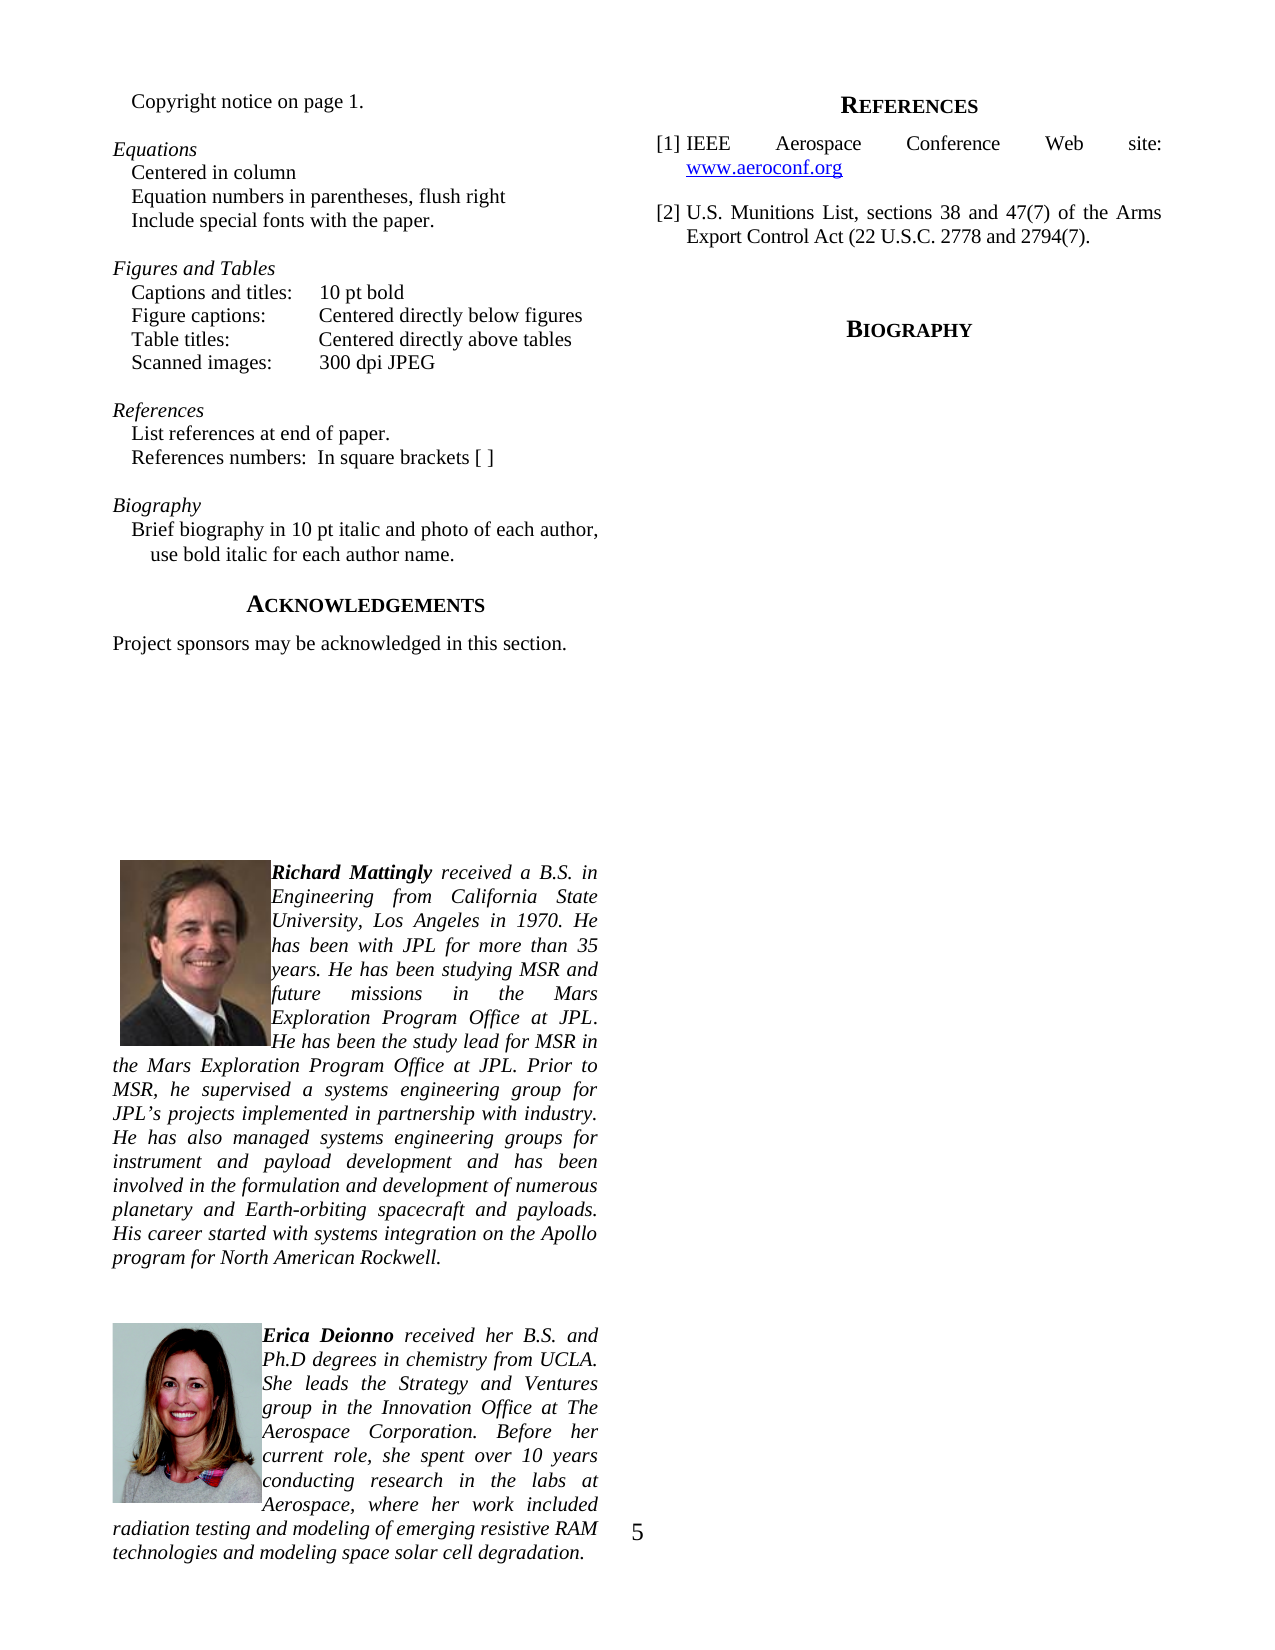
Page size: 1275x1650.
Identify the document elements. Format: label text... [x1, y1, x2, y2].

picture [112, 1323, 262, 1503]
text References [112, 398, 619, 422]
text List references at end of paper. [131, 422, 619, 445]
text Equation numbers in parentheses, flush right [131, 184, 619, 208]
text Scanned images: 300 dpi JPEG [131, 351, 619, 374]
text Captions and titles: 10 pt bold [131, 280, 619, 304]
text References [656, 90, 1162, 119]
text Brief biography in 10 pt italic and photo of each author, use bold italic for each author name. [131, 517, 599, 566]
text Equations [113, 137, 619, 161]
text Biography [656, 314, 1162, 343]
text [2] U.S. Munitions List, sections 38 and 47(7) of the Arms Export Control Act (22 U.S.C. 2778 and 2794(7). [656, 200, 1162, 248]
text Project sponsors may be acknowledged in this section. [112, 631, 619, 655]
text Centered in column [131, 161, 619, 184]
text Copyright notice on page 1. [131, 90, 619, 113]
text Biography [112, 493, 619, 517]
text Acknowledgements [112, 589, 619, 618]
text References numbers: In square brackets [ ] [131, 445, 619, 469]
table_header Richard Mattingly received a B.S. in Engineering from California State University, Los Angeles in 1970. He has been with JPL for more than 35 years. He has been studying MSR and future missions in the Mars Exploration Program Office at JPL. He has been the study lead for MSR in the Mars Exploration Program Office at JPL. Prior to MSR, he supervised a systems engineering group for JPL’s projects implemented in partnership with industry. He has also managed systems engineering groups for instrument and payload development and has been involved in the formulation and development of numerous planetary and Earth-orbiting spacecraft and payloads. His career started with systems integration on the Apollo program for North American Rockwell. [101, 860, 609, 1323]
text Figures and Tables [113, 256, 619, 280]
text Table titles: Centered directly above tables [131, 327, 619, 351]
picture [120, 860, 271, 1046]
text [1] IEEE Aerospace Conference Web site: www.aeroconf.org [656, 131, 1162, 179]
table_cell Erica Deionno received her B.S. and Ph.D degrees in chemistry from UCLA. She leads the Strategy and Ventures group in the Innovation Office at The Aerospace Corporation. Before her current role, she spent over 10 years conducting research in the labs at Aerospace, where her work included radiation testing and modeling of emerging resistive RAM technologies and modeling space solar cell degradation. [101, 1323, 609, 1650]
text Include special fonts with the paper. [131, 208, 619, 232]
text Figure captions: Centered directly below figures [131, 304, 619, 327]
